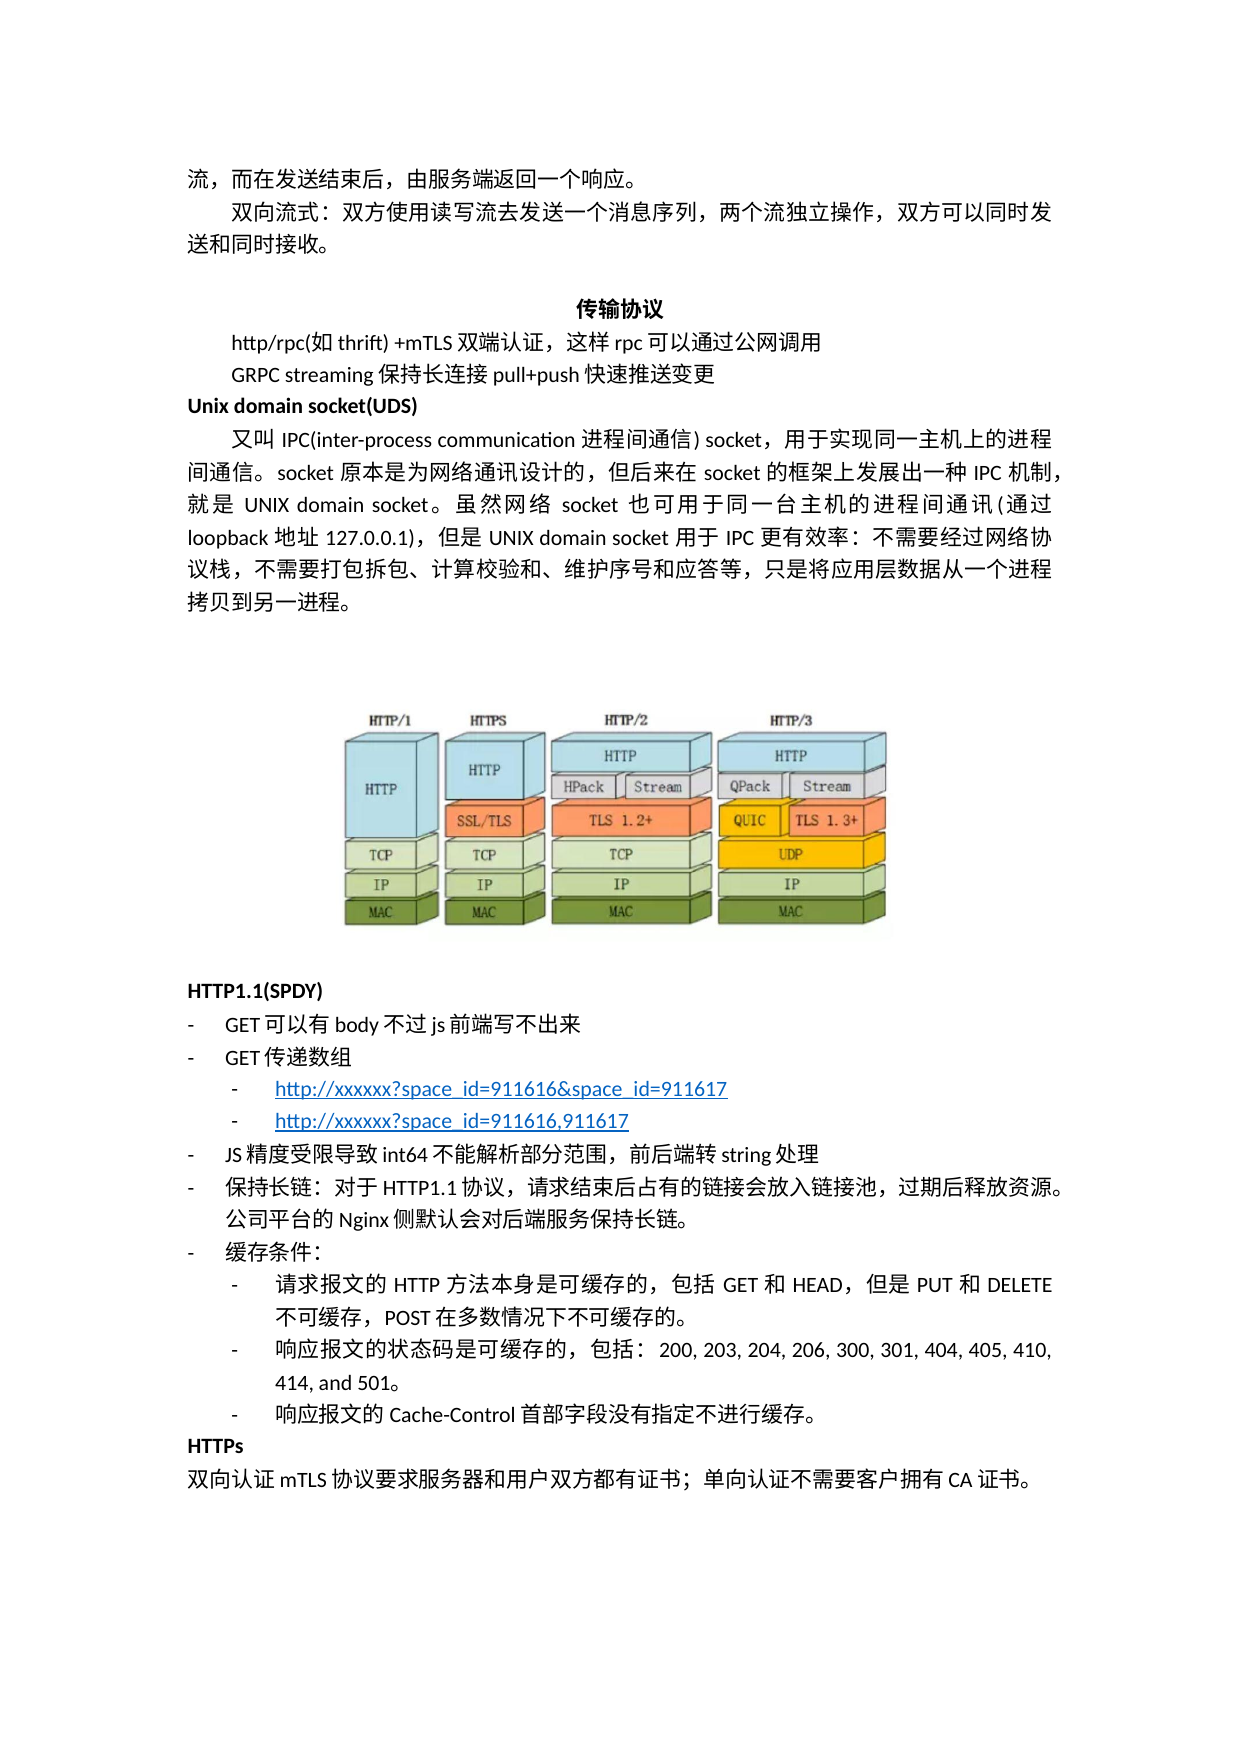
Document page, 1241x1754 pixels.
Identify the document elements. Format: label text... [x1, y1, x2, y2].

list GET可以有body不过js前端写不出来 [187, 1007, 1053, 1039]
picture [308, 682, 932, 946]
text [187, 162, 1053, 194]
list 保持长链：对于HTTP1.1协议，请求结束后占有的链接会放入链接池，过期后释放资源。公司平台的Nginx侧默认会对后端服务保持长链。 [187, 1169, 1053, 1234]
list JS精度受限导致int64不能解析部分范围，前后端转string处理 [187, 1137, 1053, 1169]
text 传输协议 [187, 292, 1053, 324]
text HTTPs [187, 1429, 1053, 1462]
text 双向流式：双方使用读写流去发送一个消息序列，两个流独立操作，双方可以同时发送和同时接收。 [187, 194, 1053, 259]
text 双向认证mTLS协议要求服务器和用户双方都有证书；单向认证不需要客户拥有CA证书。 [187, 1462, 1053, 1494]
list 响应报文的状态码是可缓存的，包括：200, 203, 204, 206, 300, 301, 404, 405, 410, 414, and 501。 [231, 1332, 1053, 1397]
list 请求报文的 HTTP 方法本身是可缓存的，包括 GET 和 HEAD，但是 PUT 和 DELETE 不可缓存，POST 在多数情况下不可缓存的。 [231, 1267, 1053, 1332]
list http://xxxxxx?space_id=911616&space_id=911617 [231, 1072, 1053, 1104]
text GRPC streaming 保持长连接 pull+push快速推送变更 [187, 357, 1053, 389]
list http://xxxxxx?space_id=911616,911617 [231, 1104, 1053, 1137]
list GET传递数组 [187, 1039, 1053, 1072]
list 缓存条件： [187, 1234, 1053, 1267]
text 又叫 IPC(inter-process communication 进程间通信) socket，用于实现同一主机上的进程间通信。socket 原本是为网络通讯设计的，但后来在 socket 的框架上发展出一种 IPC 机制，就是 UNIX domain socket。虽然网络 socket 也可用于同一台主机的进程间通讯(通过 loopback 地址 127.0.0.1)，但是 UNIX domain socket 用于 IPC 更有效率：不需要经过网络协议栈，不需要打包拆包、计算校验和、维护序号和应答等，只是将应用层数据从一个进程拷贝到另一进程。 [187, 422, 1053, 617]
text http/rpc(如thrift) +mTLS双端认证，这样rpc可以通过公网调用 [187, 324, 1053, 357]
text HTTP1.1(SPDY) [187, 974, 1053, 1007]
text Unix domain socket(UDS) [187, 389, 1053, 422]
list 响应报文的 Cache-Control 首部字段没有指定不进行缓存。 [231, 1397, 1053, 1429]
